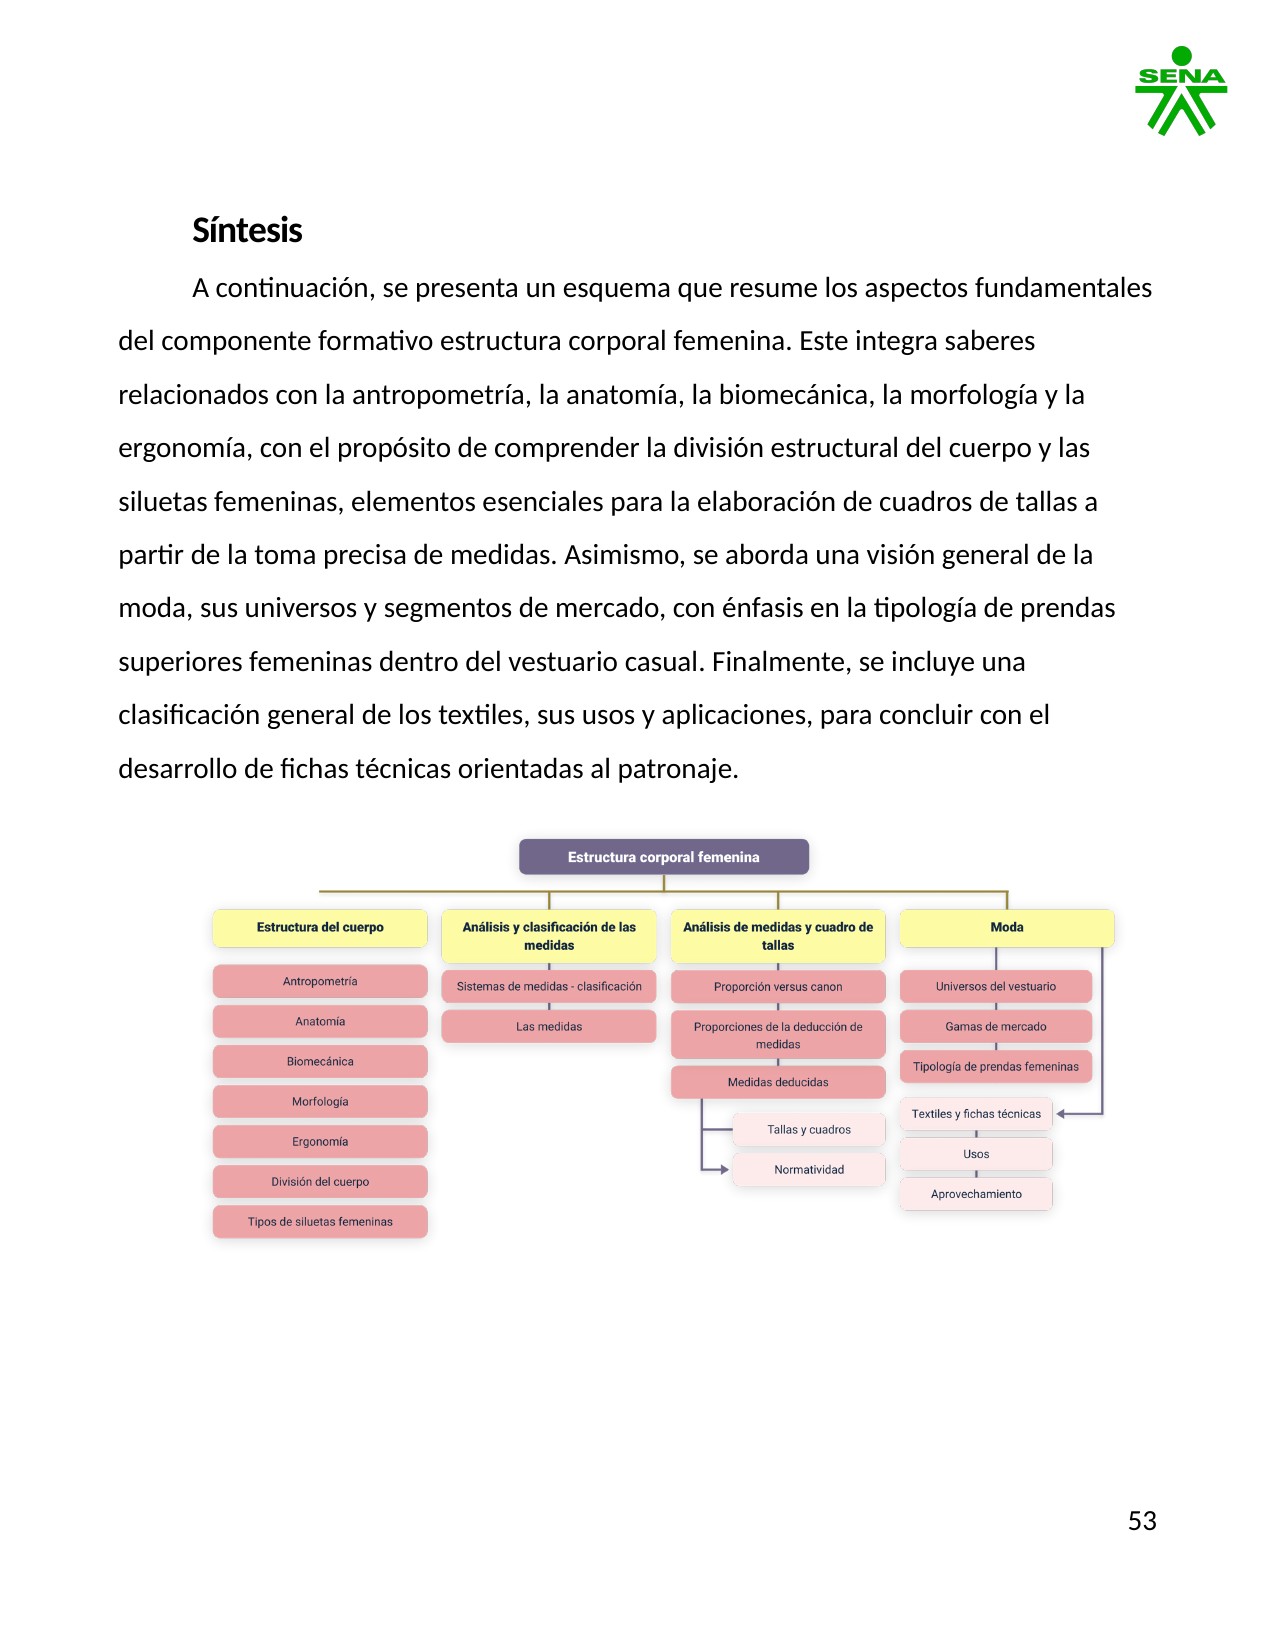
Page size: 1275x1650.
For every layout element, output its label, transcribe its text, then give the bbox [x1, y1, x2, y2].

picture [1135, 46, 1228, 136]
text A continuación, se presenta un esquema que resume los aspectos fundamentales del componente formativo estructura corporal femenina. Este integra saberes relacionados con la antropometría, la anatomía, la biomecánica, la morfología y la ergonomía, con el propósito de comprender la división estructural del cuerpo y las siluetas femeninas, elementos esenciales para la elaboración de cuadros de tallas a partir de la toma precisa de medidas. Asimismo, se aborda una visión general de la moda, sus universos y segmentos de mercado, con énfasis en la tipología de prendas superiores femeninas dentro del vestuario casual. Finalmente, se incluye una clasificación general de los textiles, sus usos y aplicaciones, para concluir con el desarrollo de fichas técnicas orientadas al patronaje. [118, 269, 1157, 785]
picture [192, 820, 1136, 1262]
subtitle Síntesis [192, 206, 1157, 252]
